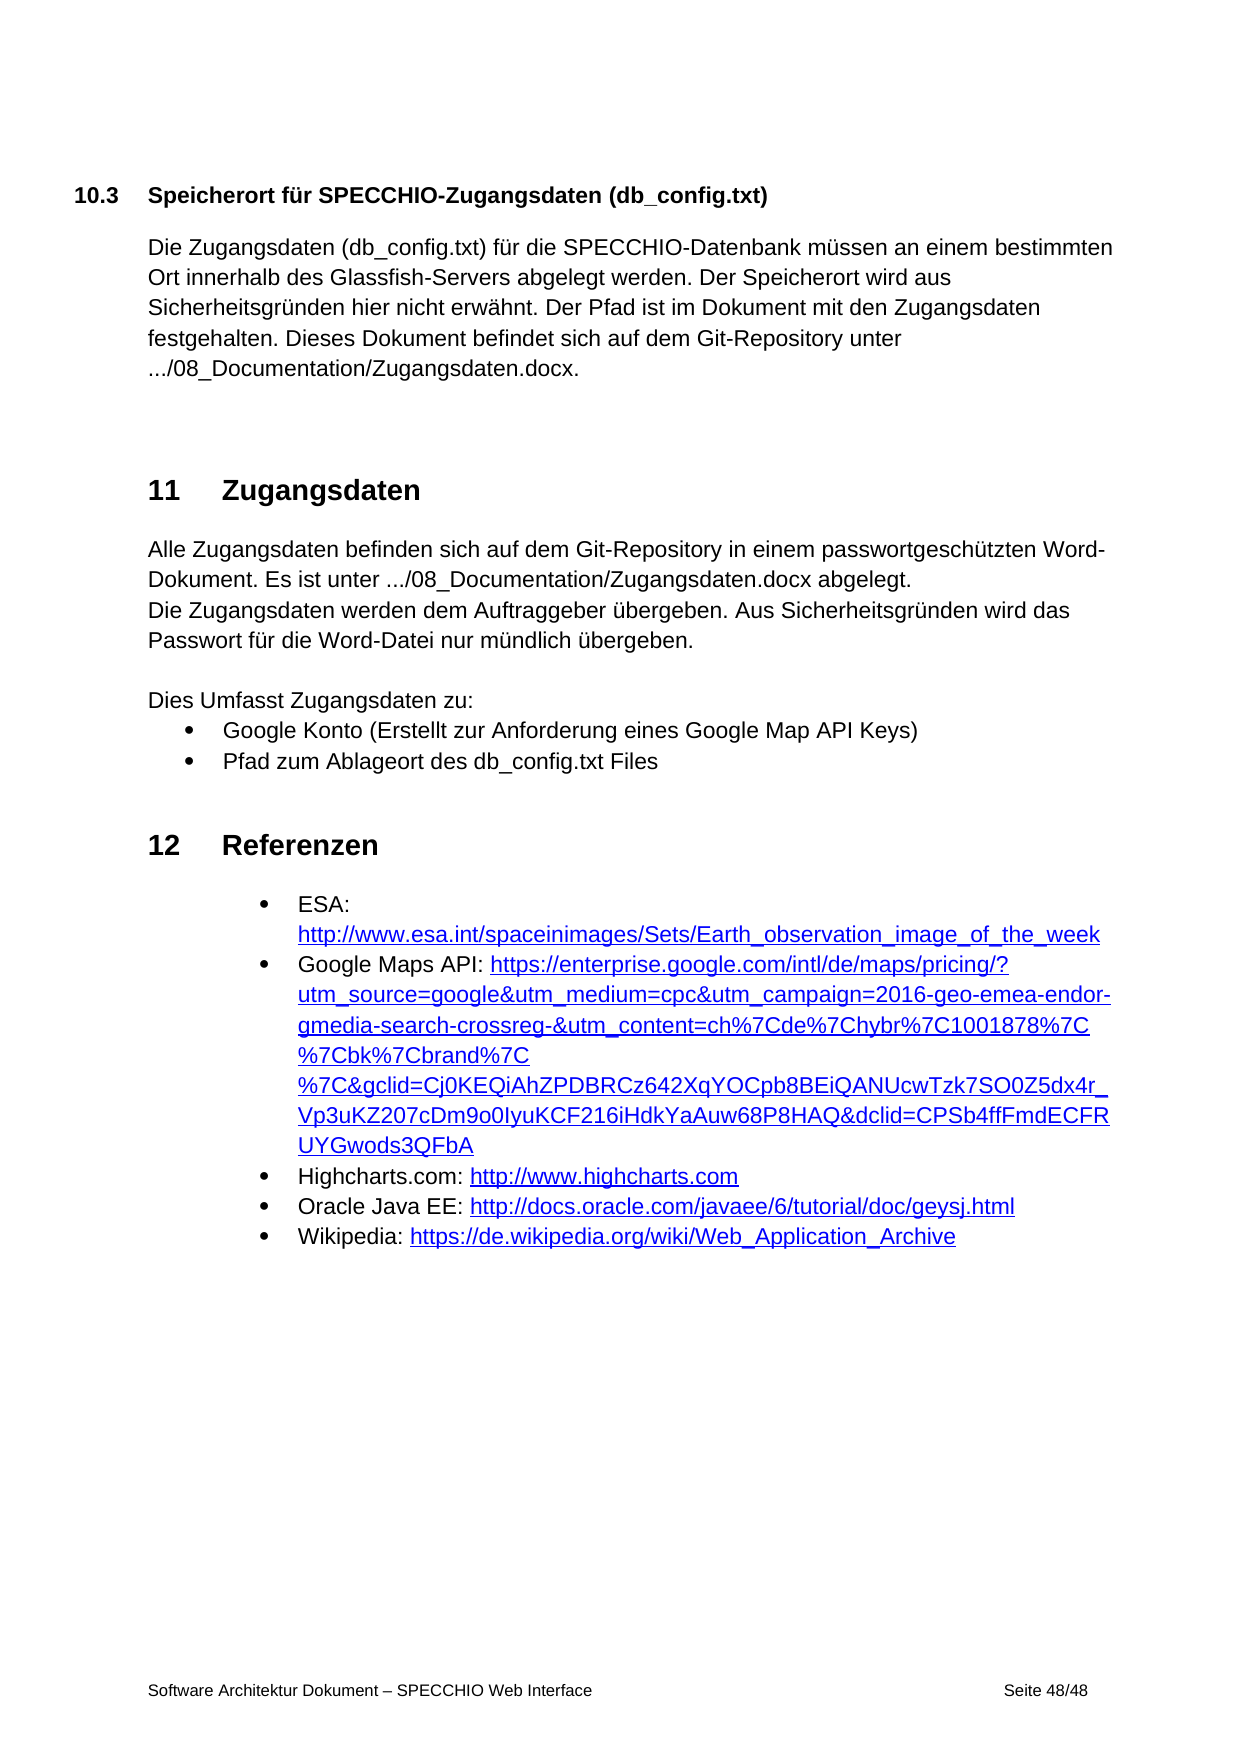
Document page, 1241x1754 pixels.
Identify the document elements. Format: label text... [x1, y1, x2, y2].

text Die Zugangsdaten (db_config.txt) für die SPECCHIO-Datenbank müssen an einem bestimmten Ort innerhalb des Glassfish-Servers abgelegt werden. Der Speicherort wird aus Sicherheitsgründen hier nicht erwähnt. Der Pfad ist im Dokument mit den Zugangsdaten festgehalten. Dieses Dokument befindet sich auf dem Git-Repository unter [148, 234, 1122, 351]
list Oracle Java EE: http://docs.oracle.com/javaee/6/tutorial/doc/geysj.html [260, 1193, 1122, 1219]
list Highcharts.com: http://www.highcharts.com [260, 1163, 1122, 1189]
list Pfad zum Ablageort des db_config.txt Files [185, 748, 1122, 774]
list ESA: http://www.esa.int/spaceinimages/Sets/Earth_observation_image_of_the_week [260, 891, 1122, 947]
subtitle Zugangsdaten [148, 473, 1122, 507]
text .../08_Documentation/Zugangsdaten.docx. [148, 355, 1122, 381]
text Die Zugangsdaten werden dem Auftraggeber übergeben. Aus Sicherheitsgründen wird das Passwort für die Word-Datei nur mündlich übergeben. [148, 597, 1122, 653]
text Dies Umfasst Zugangsdaten zu: [148, 687, 1122, 714]
text Alle Zugangsdaten befinden sich auf dem Git-Repository in einem passwortgeschützten Word-Dokument. Es ist unter .../08_Documentation/Zugangsdaten.docx abgelegt. [148, 536, 1122, 593]
list Wikipedia: https://de.wikipedia.org/wiki/Web_Application_Archive [260, 1223, 1122, 1249]
subtitle Referenzen [148, 828, 1122, 861]
subtitle Speicherort für SPECCHIO-Zugangsdaten (db_config.txt) [74, 182, 1122, 208]
list Google Konto (Erstellt zur Anforderung eines Google Map API Keys) [185, 717, 1122, 744]
list Google Maps API: https://enterprise.google.com/intl/de/maps/pricing/?utm_source=google&utm_medium=cpc&utm_campaign=2016-geo-emea-endor-gmedia-search-crossreg-&utm_content=ch%7Cde%7Chybr%7C1001878%7C%7Cbk%7Cbrand%7C%7C&gclid=Cj0KEQiAhZPDBRCz642XqYOCpb8BEiQANUcwTzk7SO0Z5dx4r_Vp3uKZ207cDm9o0IyuKCF216iHdkYaAuw68P8HAQ&dclid=CPSb4ffFmdECFRUYGwods3QFbA [260, 951, 1122, 1159]
